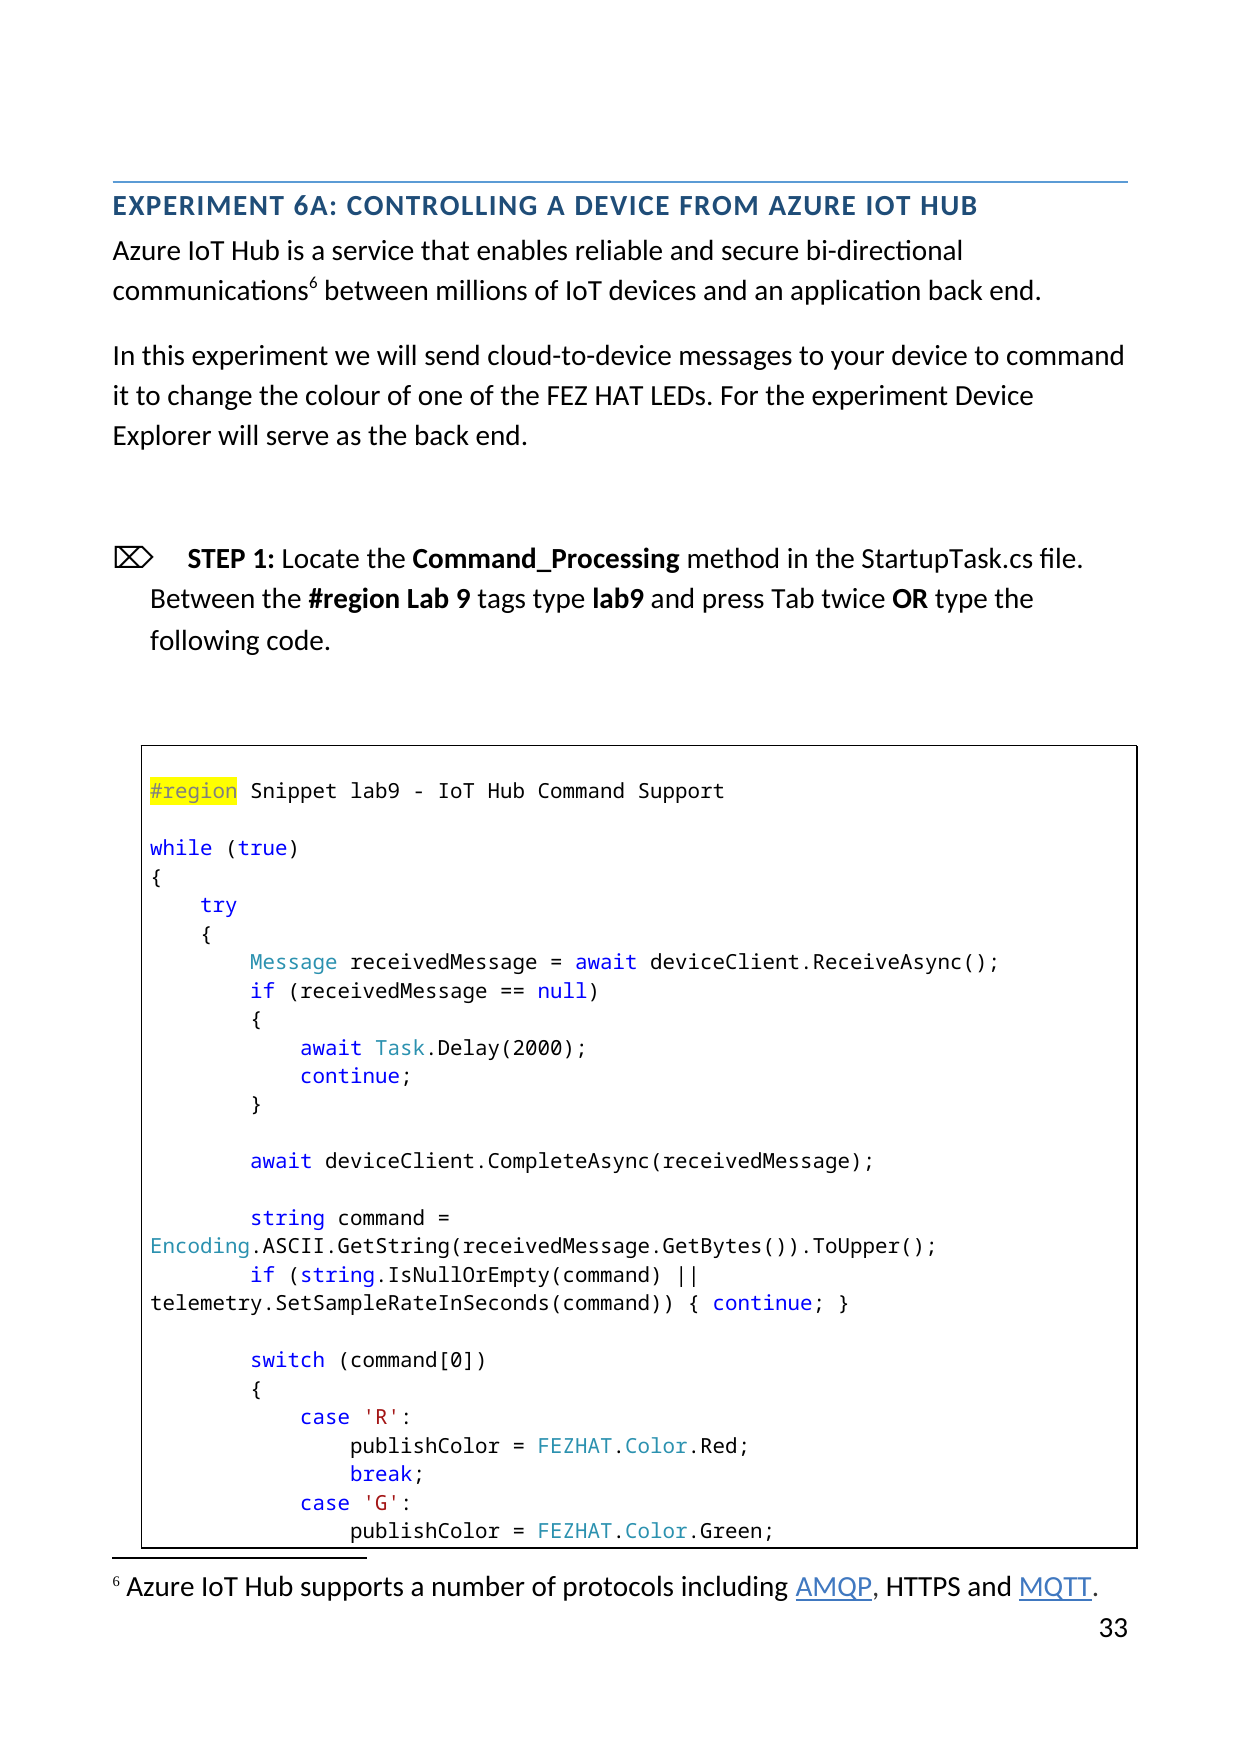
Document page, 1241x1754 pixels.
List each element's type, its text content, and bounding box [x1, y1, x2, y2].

text { [142, 859, 1136, 887]
text if (receivedMessage == null) [142, 973, 1136, 1001]
text continue; [142, 1058, 1136, 1086]
text await deviceClient.CompleteAsync(receivedMessage); [142, 1143, 1136, 1175]
text { [142, 916, 1136, 944]
text Message receivedMessage = await deviceClient.ReceiveAsync(); [142, 944, 1136, 973]
text { [142, 1001, 1136, 1029]
text publishColor = FEZHAT.Color.Green; [142, 1513, 1136, 1547]
text { [142, 1371, 1136, 1399]
text Azure IoT Hub is a service that enables reliable and secure bi-directional communications between millions of IoT devices and an application back end. [112, 228, 1128, 308]
list STEP 1: Locate the Command_Processing method in the StartupTask.cs file. Between the #region Lab 9 tags type lab9 and press Tab twice OR type the following code. [112, 540, 1128, 657]
text if (string.IsNullOrEmpty(command) || telemetry.SetSampleRateInSeconds(command)) { continue; } [142, 1257, 1136, 1317]
text case 'R': [142, 1399, 1136, 1428]
text try [142, 887, 1136, 916]
text In this experiment we will send cloud-to-device messages to your device to command it to change the colour of one of the FEZ HAT LEDs. For the experiment Device Explorer will serve as the back end. [112, 333, 1128, 453]
text #region Snippet lab9 - IoT Hub Command Support [142, 773, 1136, 805]
text break; [142, 1456, 1136, 1484]
text while (true) [142, 830, 1136, 859]
text await Task.Delay(2000); [142, 1029, 1136, 1058]
text switch (command[0]) [142, 1342, 1136, 1371]
text case 'G': [142, 1484, 1136, 1513]
text string command = Encoding.ASCII.GetString(receivedMessage.GetBytes()).ToUpper(); [142, 1200, 1136, 1257]
text EXPERIMENT 6A: Controlling a device from Azure IoT Hub [112, 182, 1128, 223]
text } [142, 1086, 1136, 1118]
text publishColor = FEZHAT.Color.Red; [142, 1428, 1136, 1456]
